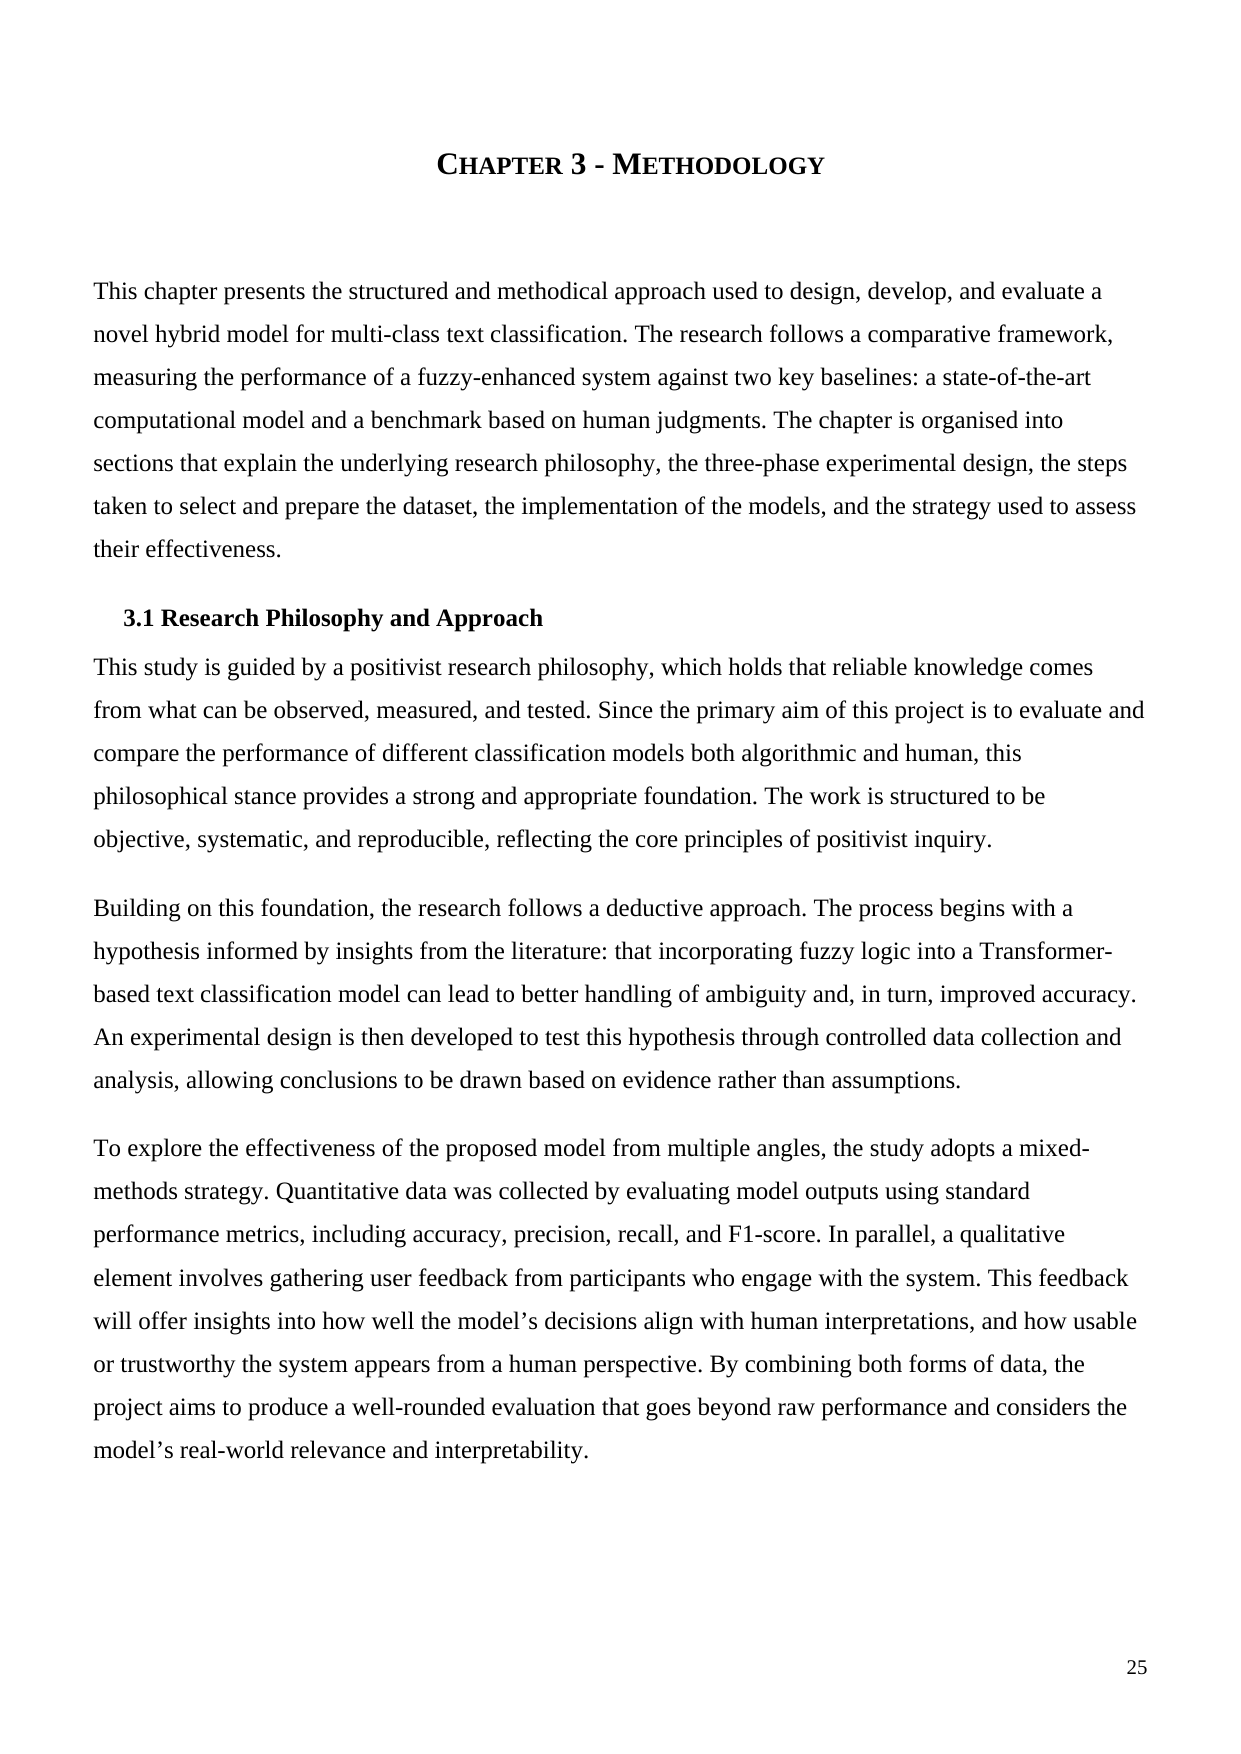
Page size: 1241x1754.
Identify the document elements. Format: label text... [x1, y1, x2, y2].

subtitle Chapter 3 - Methodology [93, 146, 1168, 181]
text This chapter presents the structured and methodical approach used to design, develop, and evaluate a novel hybrid model for multi-class text classification. The research follows a comparative framework, measuring the performance of a fuzzy-enhanced system against two key baselines: a state-of-the-art computational model and a benchmark based on human judgments. The chapter is organised into sections that explain the underlying research philosophy, the three-phase experimental design, the steps taken to select and prepare the dataset, the implementation of the models, and the strategy used to assess their effectiveness. [93, 276, 1147, 563]
subtitle 3.1 Research Philosophy and Approach [123, 603, 1168, 631]
text To explore the effectiveness of the proposed model from multiple angles, the study adopts a mixed-methods strategy. Quantitative data was collected by evaluating model outputs using standard performance metrics, including accuracy, precision, recall, and F1-score. In parallel, a qualitative element involves gathering user feedback from participants who engage with the system. This feedback will offer insights into how well the model’s decisions align with human interpretations, and how usable or trustworthy the system appears from a human perspective. By combining both forms of data, the project aims to produce a well-rounded evaluation that goes beyond raw performance and considers the model’s real-world relevance and interpretability. [93, 1133, 1147, 1464]
text This study is guided by a positivist research philosophy, which holds that reliable knowledge comes from what can be observed, measured, and tested. Since the primary aim of this project is to evaluate and compare the performance of different classification models both algorithmic and human, this philosophical stance provides a strong and appropriate foundation. The work is structured to be objective, systematic, and reproducible, reflecting the core principles of positivist inquiry. [93, 652, 1147, 853]
text Building on this foundation, the research follows a deductive approach. The process begins with a hypothesis informed by insights from the literature: that incorporating fuzzy logic into a Transformer-based text classification model can lead to better handling of ambiguity and, in turn, improved accuracy. An experimental design is then developed to test this hypothesis through controlled data collection and analysis, allowing conclusions to be drawn based on evidence rather than assumptions. [93, 893, 1147, 1094]
